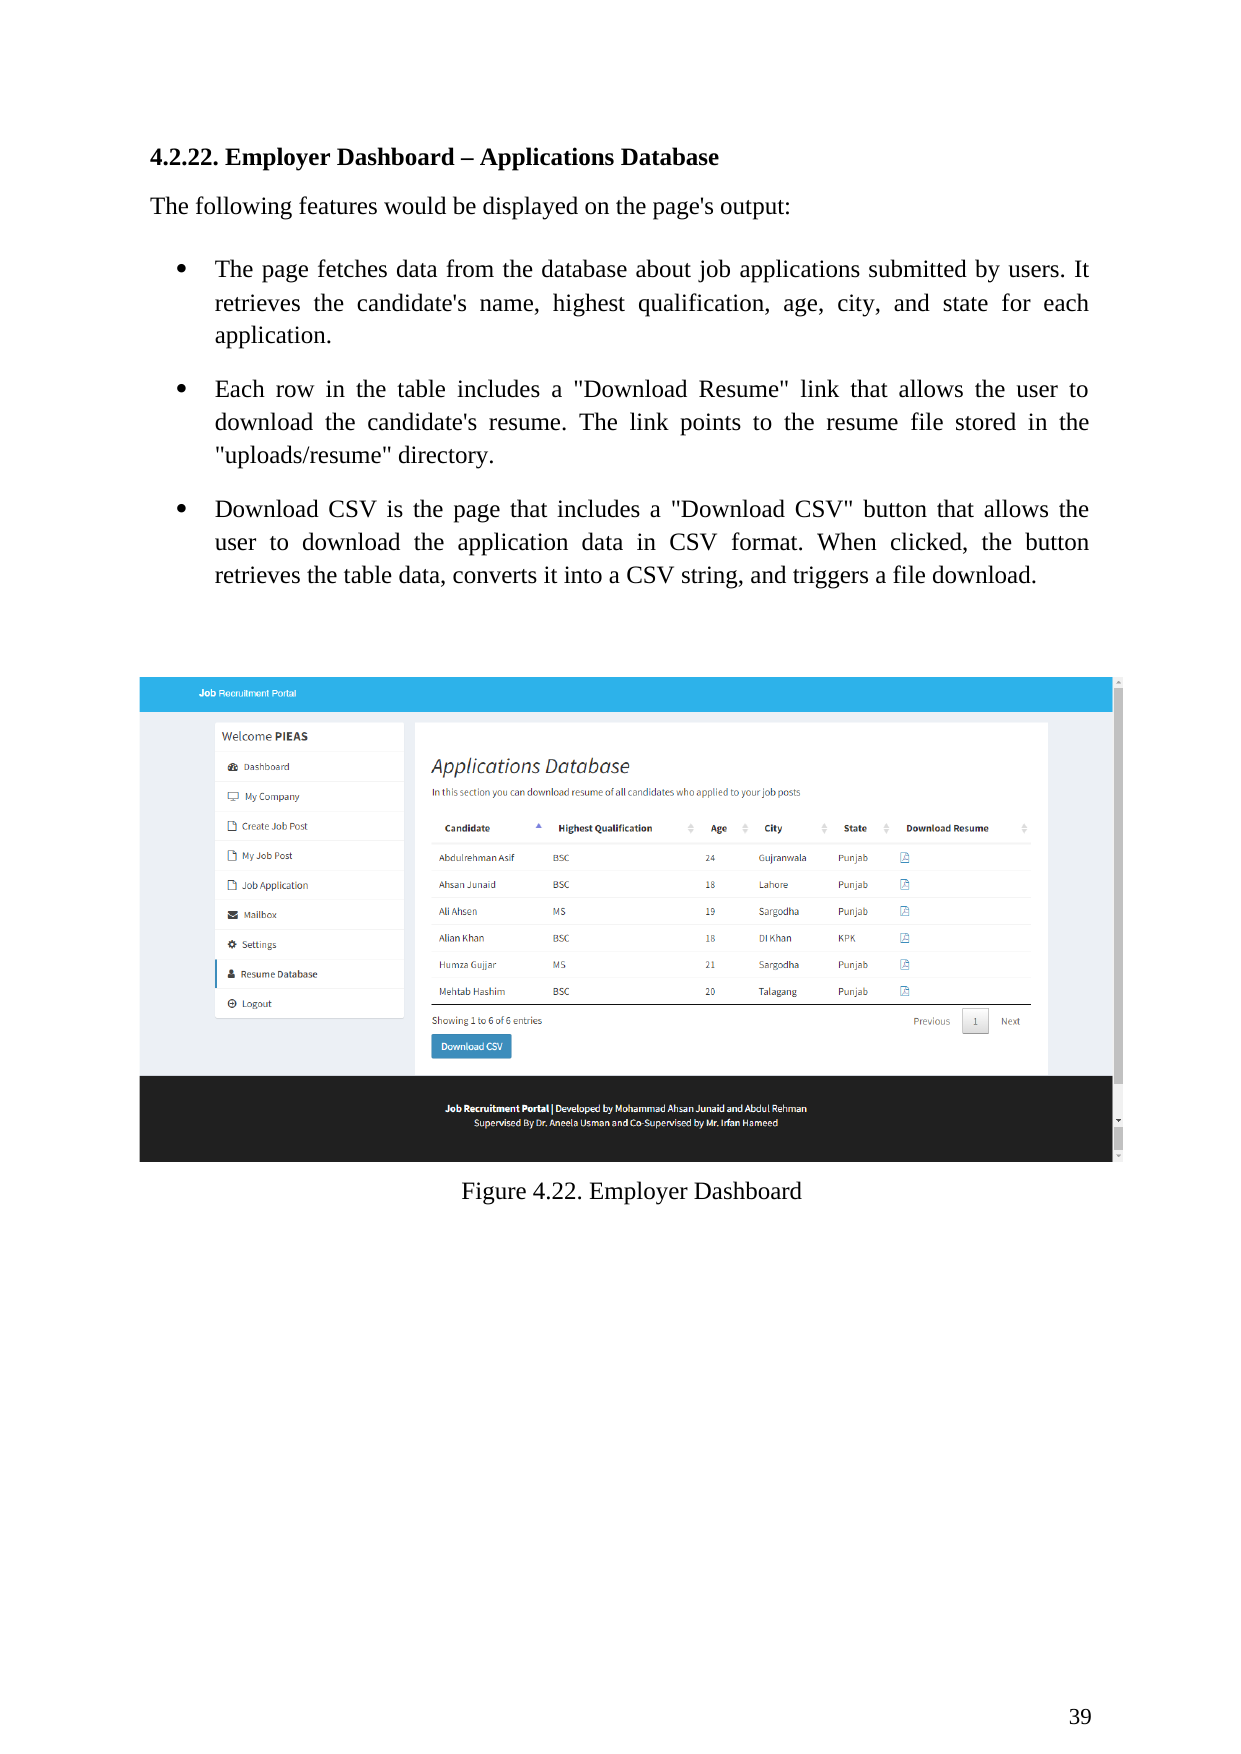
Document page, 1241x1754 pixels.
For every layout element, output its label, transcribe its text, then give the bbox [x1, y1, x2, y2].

list The page fetches data from the database about job applications submitted by users. It retrieves the candidate's name, highest qualification, age, city, and state for each application. [177, 254, 1091, 349]
list Download CSV is the page that includes a "Download CSV" button that allows the user to download the application data in CSV format. When clicked, the button retrieves the table data, converts it into a CSV string, and triggers a file download. [177, 494, 1091, 588]
picture [139, 677, 1123, 1162]
text Figure 4.22. Employer Dashboard [139, 1176, 1123, 1205]
text The following features would be displayed on the page's output: [150, 191, 1091, 220]
subtitle 4.2.22. Employer Dashboard – Applications Database [150, 142, 1123, 170]
list Each row in the table includes a "Download Resume" link that allows the user to download the candidate's resume. The link points to the resume file stored in the "uploads/resume" directory. [177, 374, 1091, 469]
